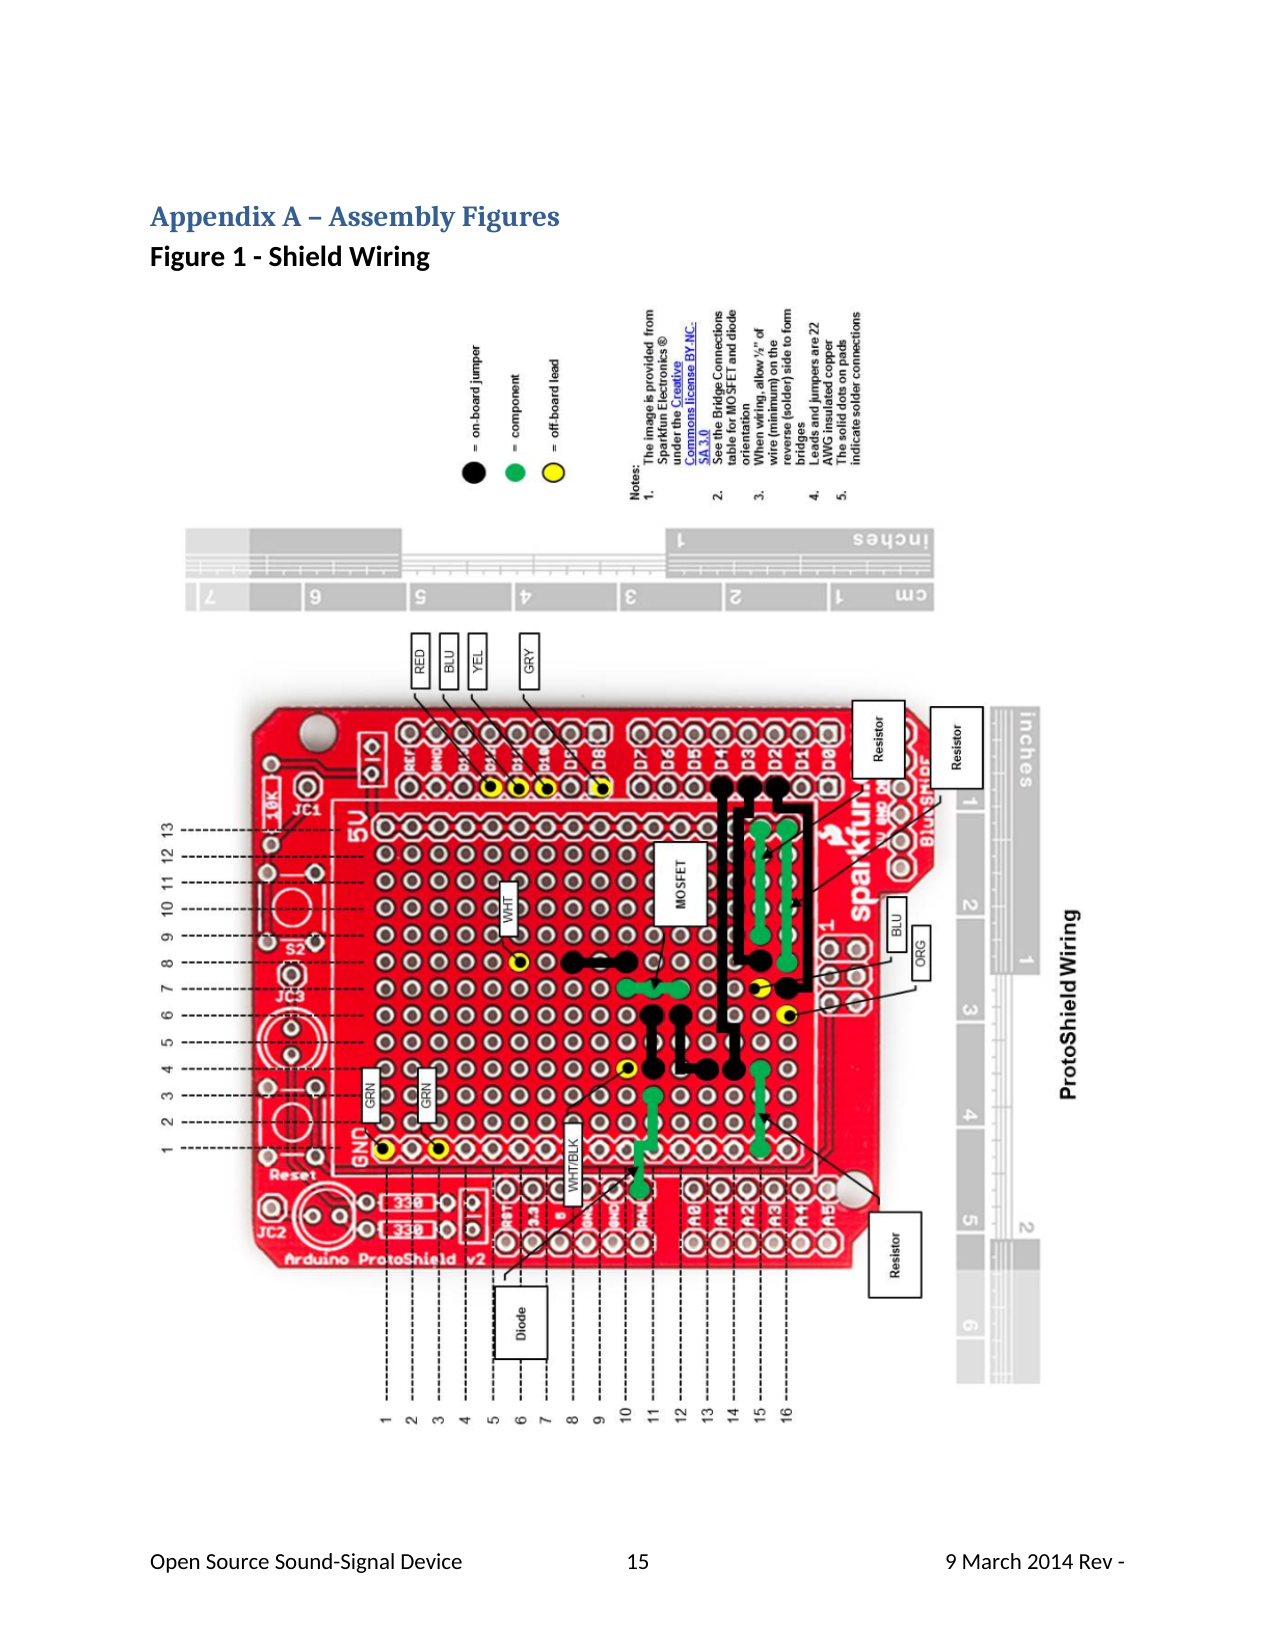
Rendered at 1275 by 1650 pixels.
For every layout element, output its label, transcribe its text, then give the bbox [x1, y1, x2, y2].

subtitle Appendix A – Assembly Figures [150, 200, 1125, 233]
picture [151, 297, 1093, 1437]
text Figure 1 - Shield Wiring [150, 238, 1125, 274]
